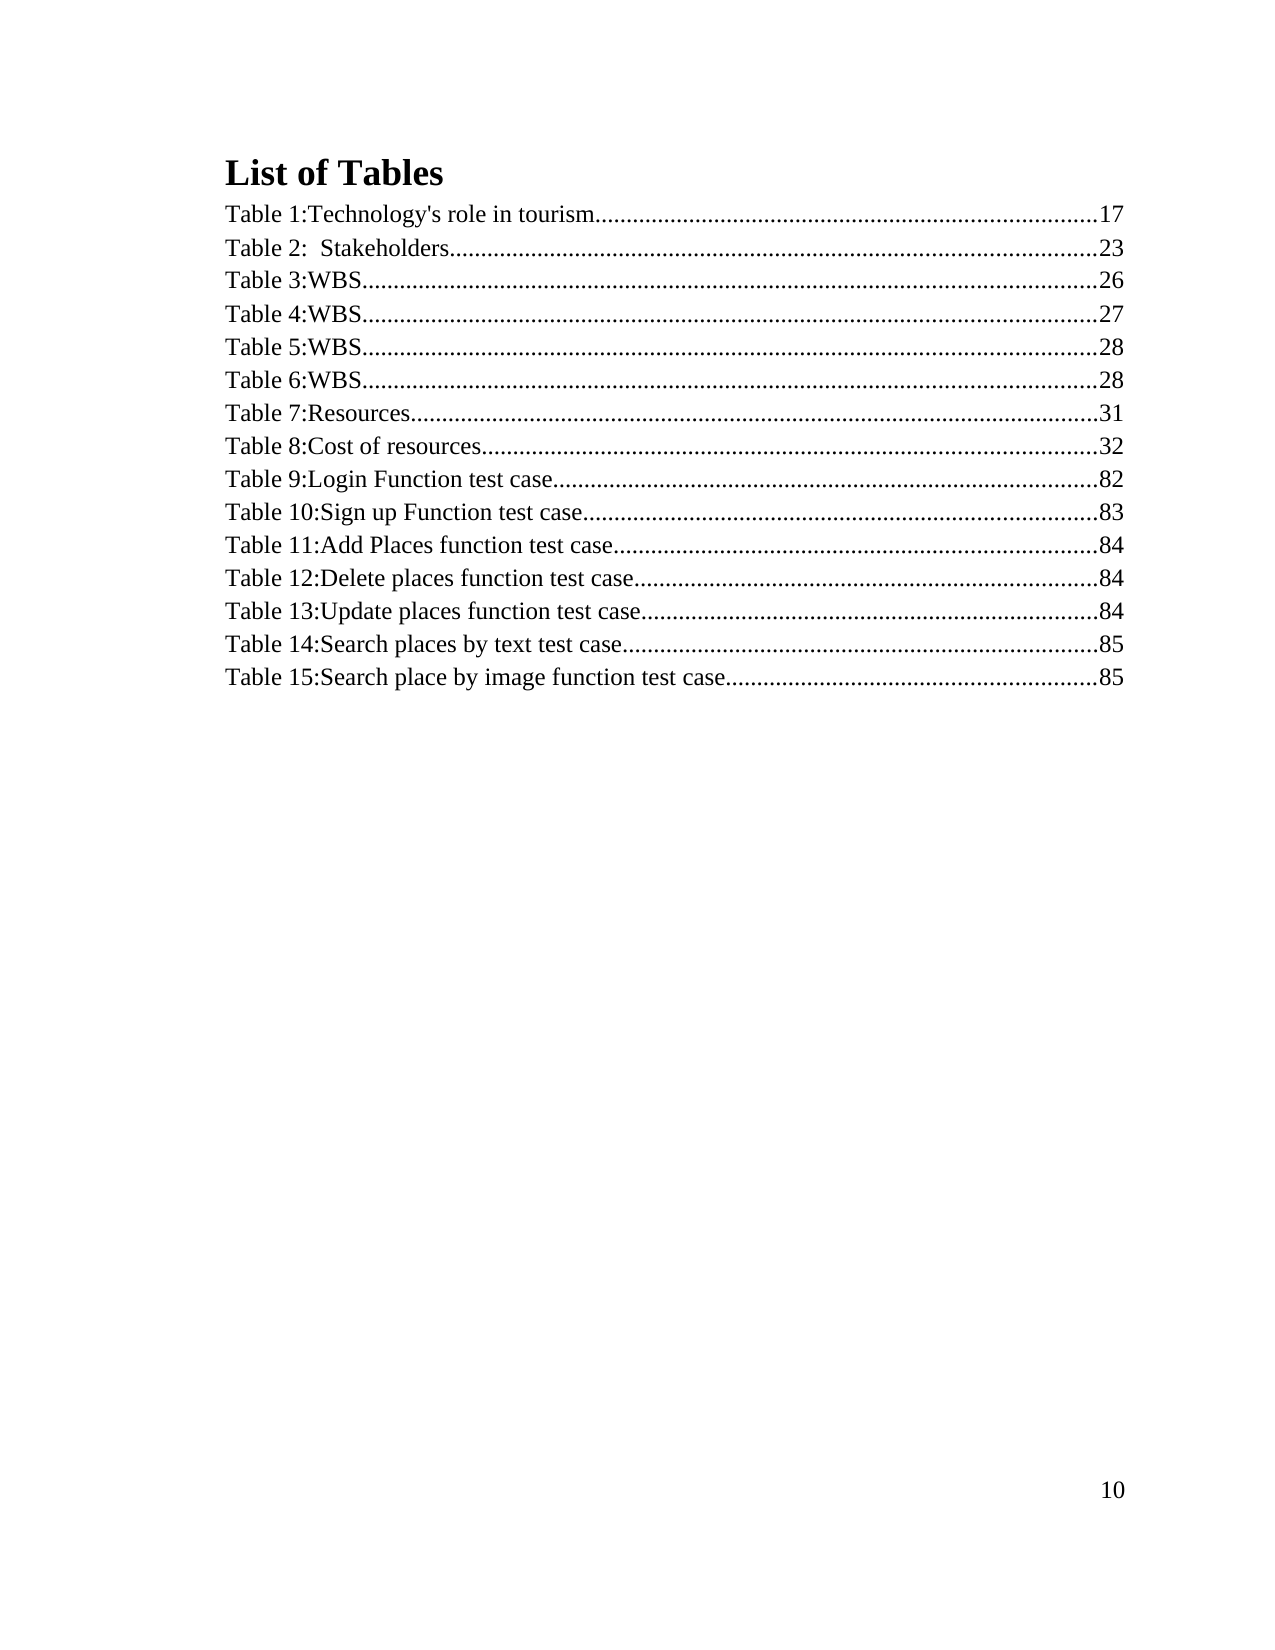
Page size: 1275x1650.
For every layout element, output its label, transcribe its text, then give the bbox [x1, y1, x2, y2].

text Table 5:WBS 28 [225, 332, 1125, 360]
text Table 2: Stakeholders 23 [225, 233, 1125, 261]
text Table 3:WBS 26 [225, 266, 1125, 294]
text Table 15:Search place by image function test case 85 [225, 662, 1125, 691]
text Table 4:WBS 27 [225, 299, 1125, 327]
text Table 9:Login Function test case 82 [225, 464, 1125, 492]
text Table 1:Technology's role in tourism 17 [225, 199, 1125, 228]
text Table 13:Update places function test case 84 [225, 596, 1125, 624]
text Table 10:Sign up Function test case 83 [225, 497, 1125, 526]
text Table 7:Resources 31 [225, 398, 1125, 426]
text Table 8:Cost of resources 32 [225, 431, 1125, 459]
text Table 14:Search places by text test case 85 [225, 629, 1125, 658]
text List of Tables [225, 150, 1125, 193]
text Table 6:WBS 28 [225, 365, 1125, 393]
text Table 12:Delete places function test case 84 [225, 563, 1125, 592]
text Table 11:Add Places function test case 84 [225, 530, 1125, 558]
